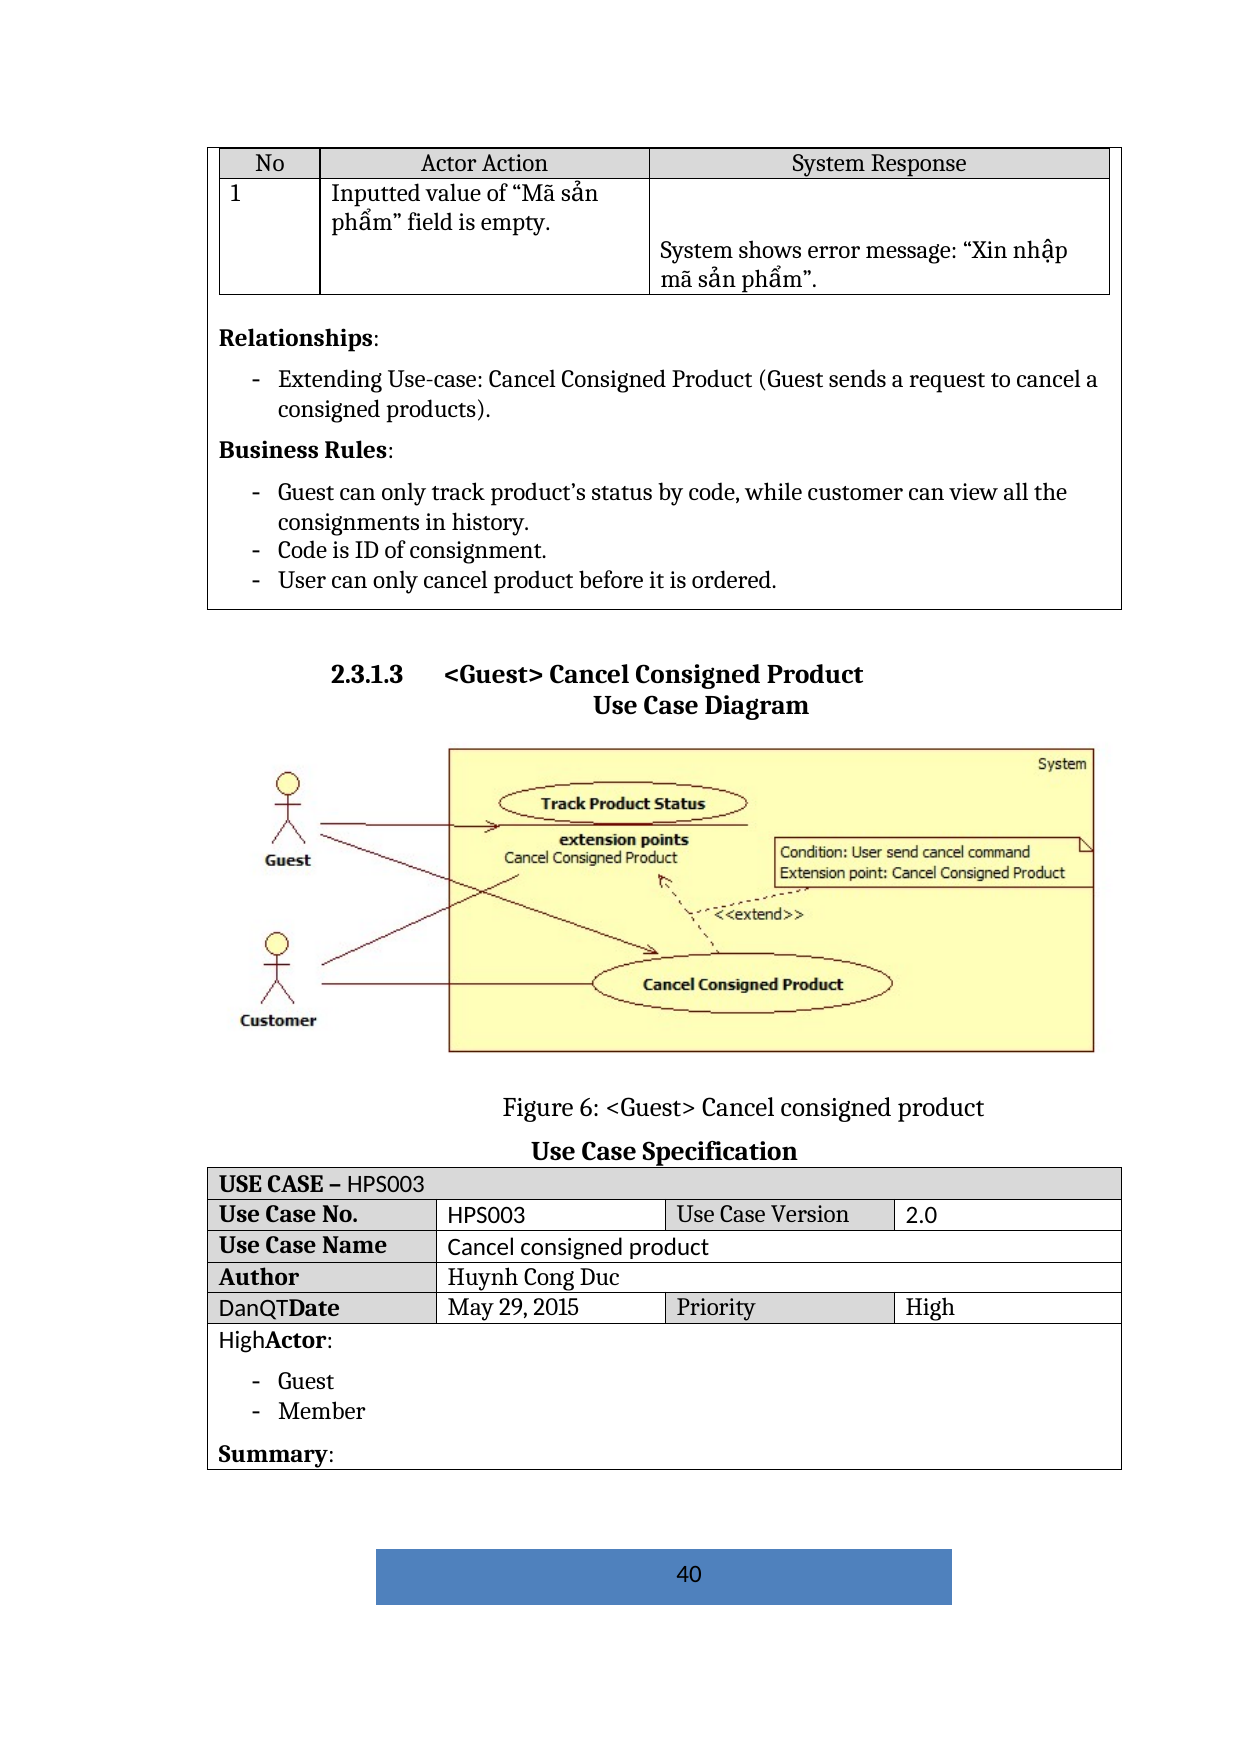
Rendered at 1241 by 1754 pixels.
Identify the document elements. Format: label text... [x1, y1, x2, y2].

picture [207, 721, 1122, 1080]
text Use Case Diagram [281, 690, 1122, 721]
table_cell Use Case Version [666, 1200, 894, 1230]
table_header USE CASE – [208, 1168, 1121, 1199]
table_cell [437, 1231, 1121, 1262]
table_cell Date [208, 1293, 436, 1323]
table_cell Priority [666, 1293, 894, 1323]
table_cell Use Case No. [208, 1200, 436, 1230]
table_cell Author [208, 1263, 436, 1292]
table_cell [208, 1324, 1121, 1468]
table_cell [208, 148, 1121, 609]
text Use Case Specification [207, 1136, 1122, 1167]
subtitle <Guest> Cancel Consigned Product [331, 659, 1122, 690]
table_cell Use Case Name [208, 1231, 436, 1262]
